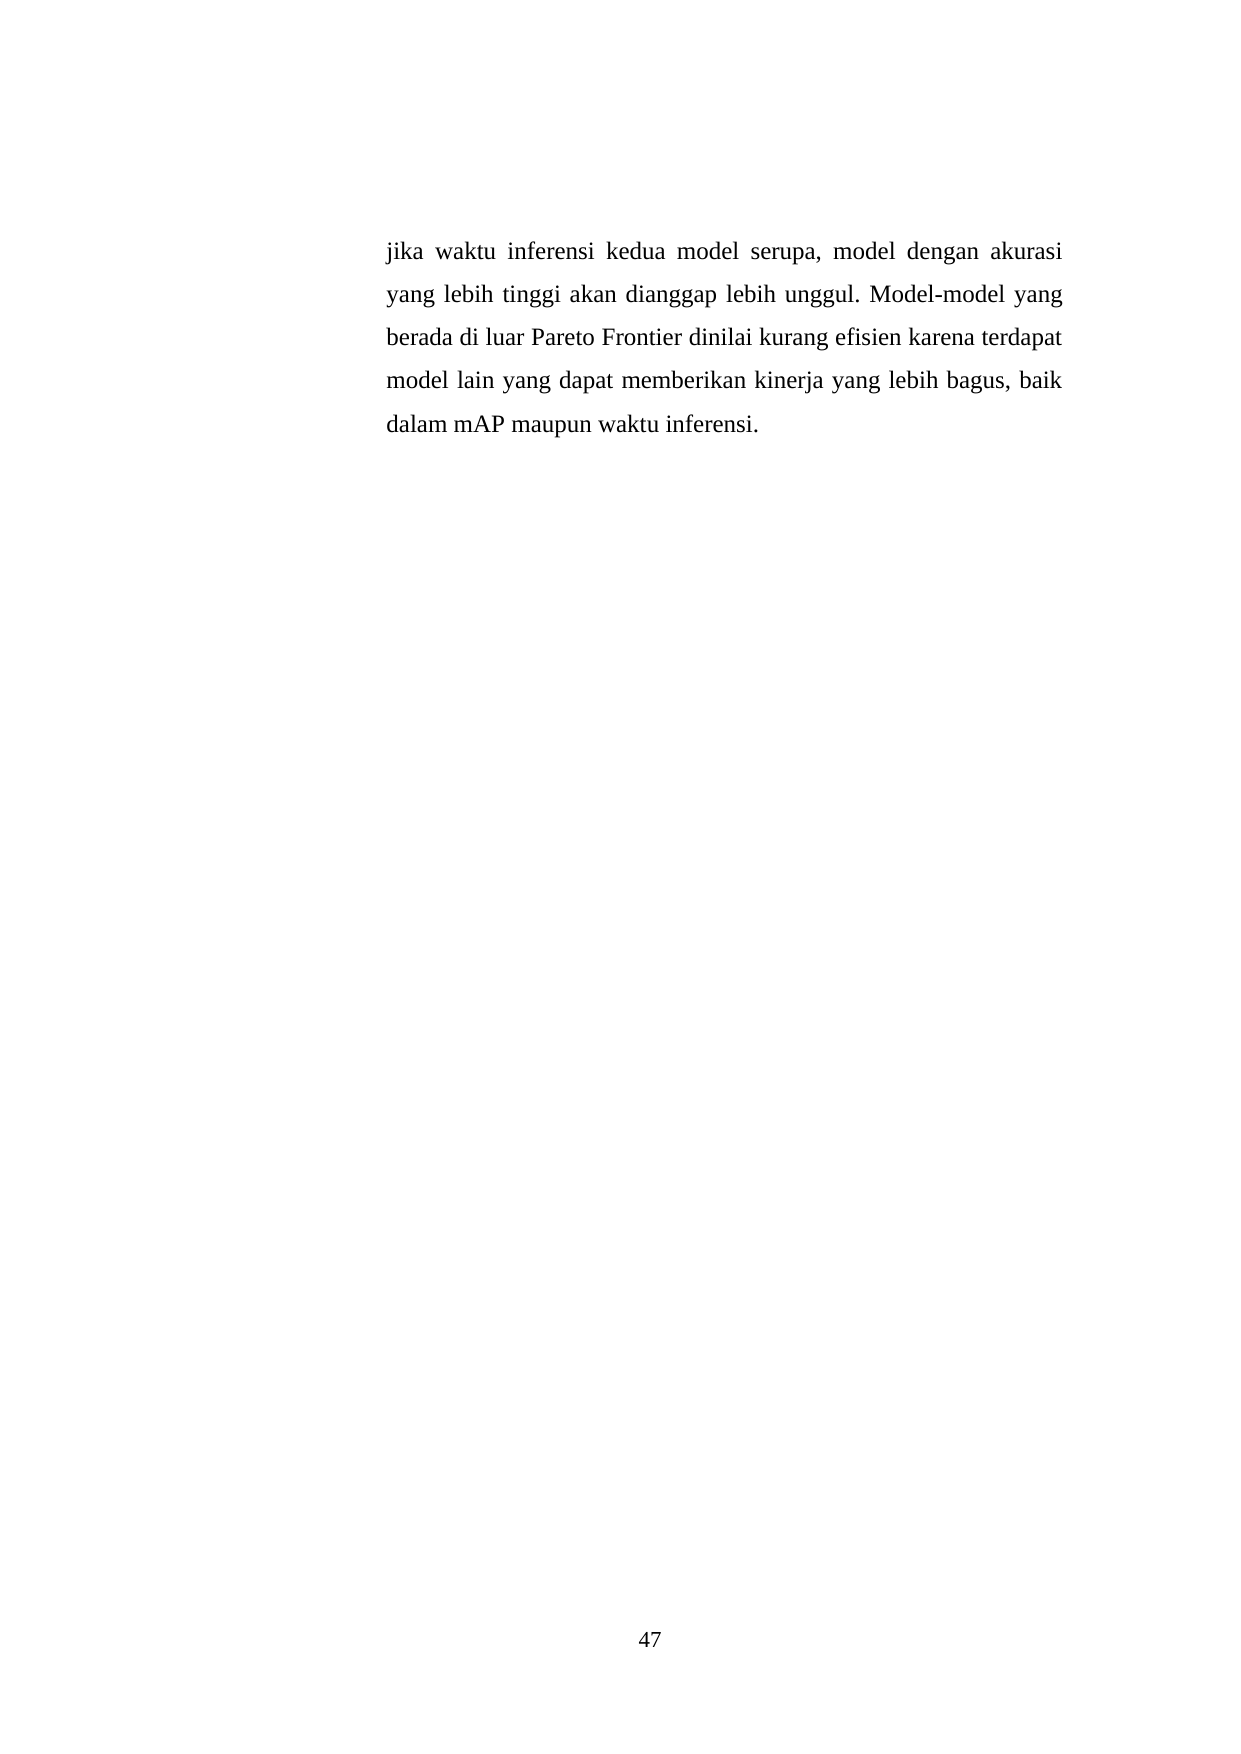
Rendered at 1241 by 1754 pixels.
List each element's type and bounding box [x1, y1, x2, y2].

text [386, 236, 1063, 437]
